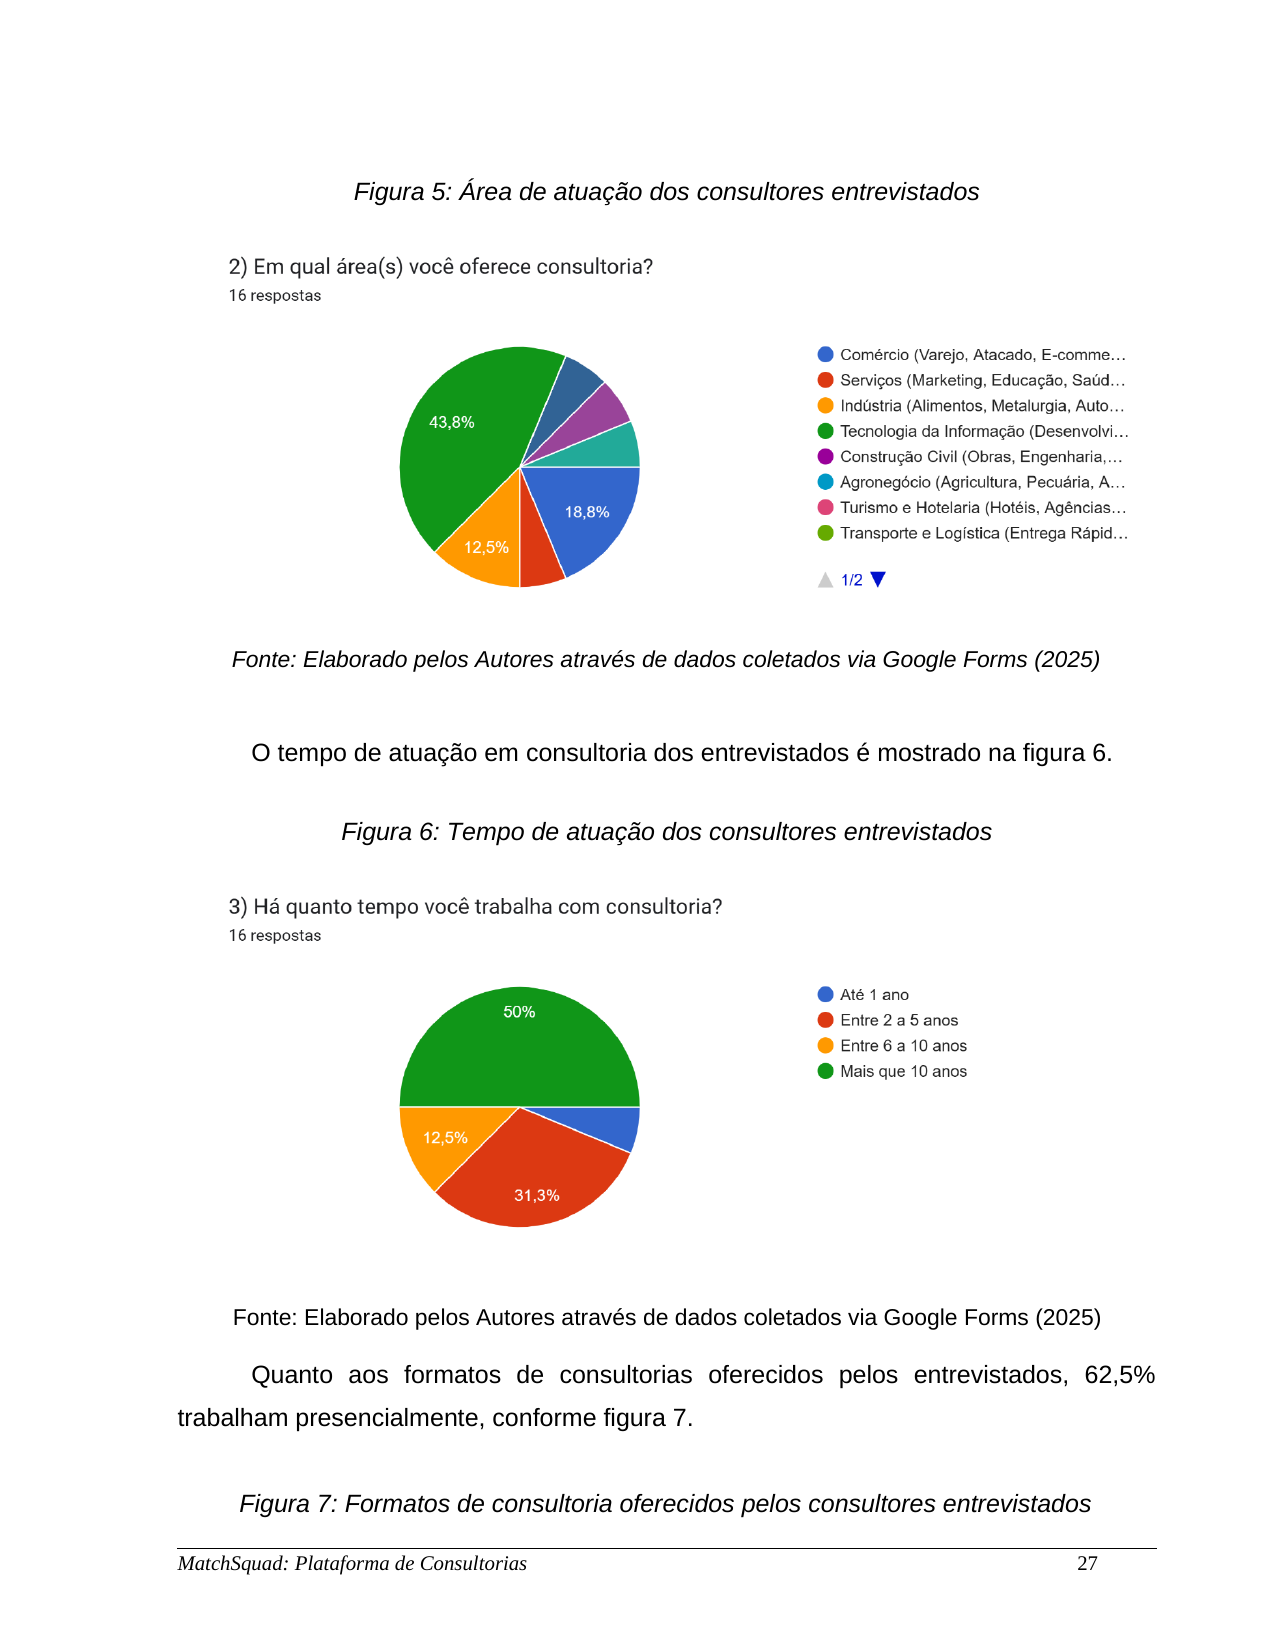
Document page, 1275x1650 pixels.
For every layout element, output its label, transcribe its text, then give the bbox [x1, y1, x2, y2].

text Fonte: Elaborado pelos Autores através de dados coletados via Google Forms (2025) [177, 1304, 1157, 1330]
text Figura 7: Formatos de consultoria oferecidos pelos consultores entrevistados [177, 1489, 1157, 1518]
text Figura 5: Área de atuação dos consultores entrevistados Fonte: Elaborado pelos Autores através de dados coletados via Google Forms (2025) [177, 177, 1157, 672]
title O tempo de atuação em consultoria dos entrevistados é mostrado na figura 6. [177, 738, 1157, 767]
title Quanto aos formatos de consultorias oferecidos pelos entrevistados, 62,5% trabalham presencialmente, conforme figura 7. [177, 1360, 1157, 1432]
text Figura 6: Tempo de atuação dos consultores entrevistados [177, 817, 1157, 1273]
